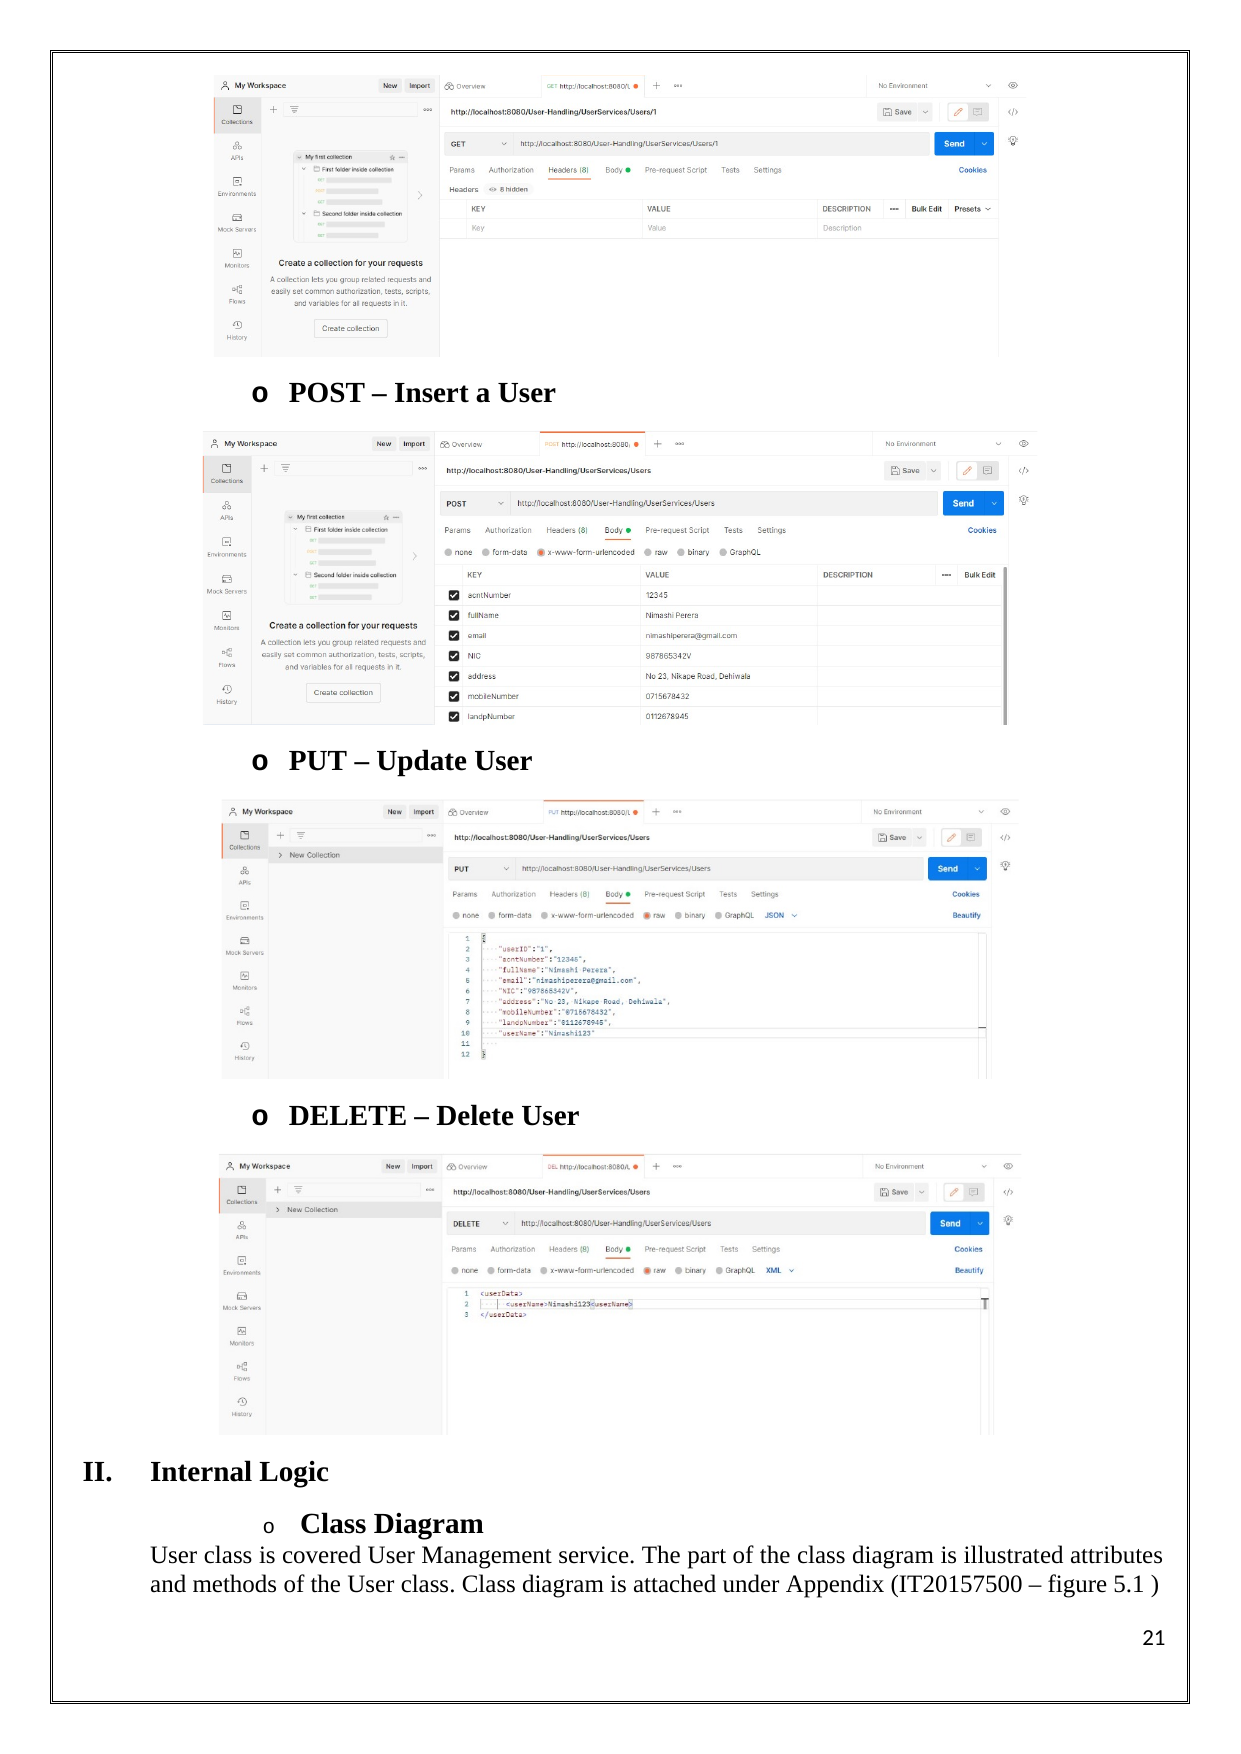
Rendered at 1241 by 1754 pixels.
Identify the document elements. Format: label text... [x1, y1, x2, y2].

picture [218, 1153, 1022, 1435]
picture [202, 430, 1038, 725]
list POST – Insert a User [251, 375, 1165, 411]
list PUT – Update User [251, 743, 1165, 779]
text User class is covered User Management service. The part of the class diagram is illustrated attributes and methods of the User class. Class diagram is attached under Appendix (IT20157500 – figure 5.1 ) [150, 1540, 1165, 1597]
picture [221, 799, 1019, 1079]
list DELETE – Delete User [251, 1098, 1165, 1134]
picture [213, 75, 1027, 357]
list Class Diagram [262, 1506, 1165, 1540]
list Internal Logic [112, 1454, 1165, 1487]
